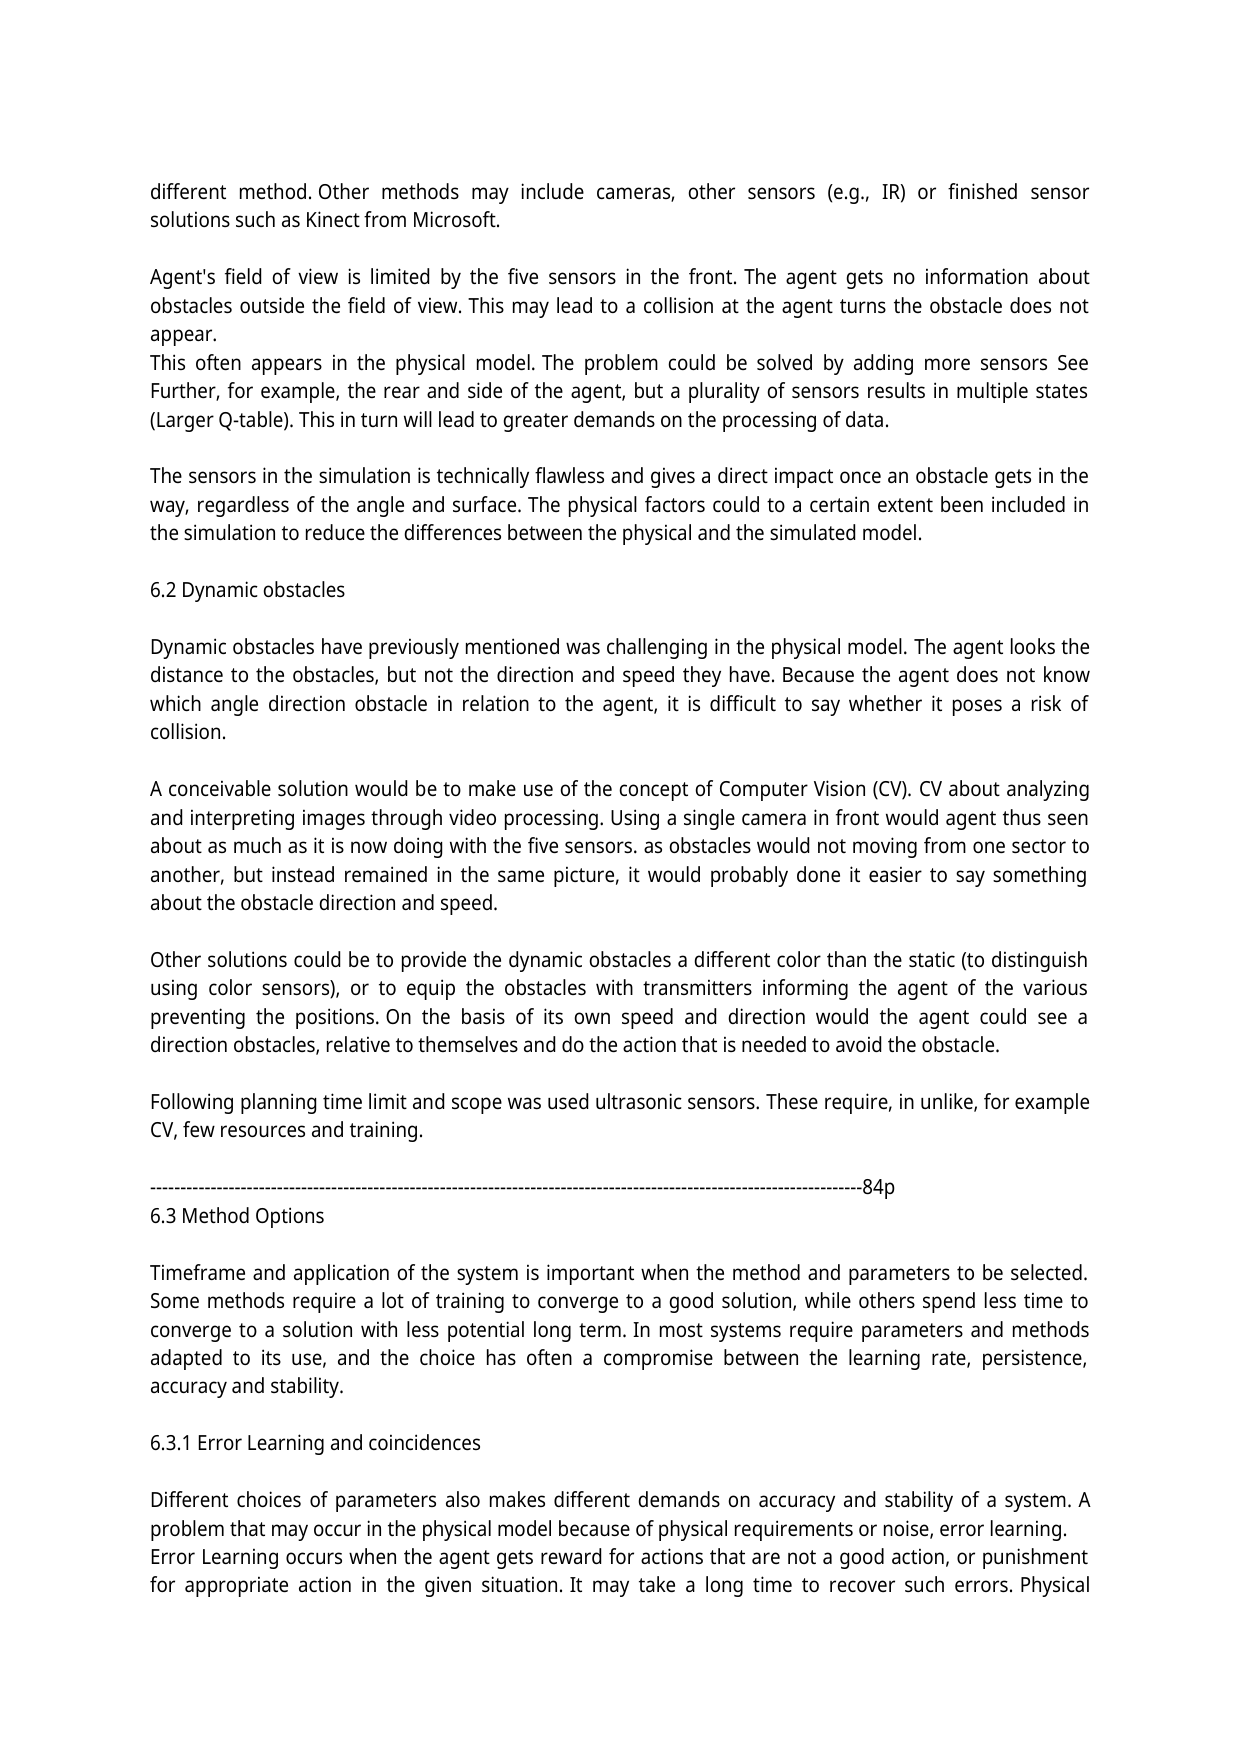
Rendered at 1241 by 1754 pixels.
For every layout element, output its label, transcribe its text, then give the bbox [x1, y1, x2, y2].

text Different choices of parameters also makes different demands on accuracy and stability of a system. A problem that may occur in the physical model because of physical requirements or noise, error learning. [150, 1485, 1090, 1542]
text Other solutions could be to provide the dynamic obstacles a different color than the static (to distinguish using color sensors), or to equip the obstacles with transmitters informing the agent of the various preventing the positions. On the basis of its own speed and direction would the agent could see a direction obstacles, relative to themselves and do the action that is needed to avoid the obstacle. [150, 945, 1090, 1059]
text A conceivable solution would be to make use of the concept of Computer Vision (CV). CV about analyzing and interpreting images through video processing. Using a single camera in front would agent thus seen about as much as it is now doing with the five sensors. as obstacles would not moving from one sector to another, but instead remained in the same picture, it would probably done it easier to say something about the obstacle direction and speed. [150, 774, 1090, 917]
text 6.3.1 Error Learning and coincidences [150, 1428, 1090, 1457]
text 6.3 Method Options [150, 1201, 1090, 1229]
text Dynamic obstacles have previously mentioned was challenging in the physical model. The agent looks the distance to the obstacles, but not the direction and speed they have. Because the agent does not know which angle direction obstacle in relation to the agent, it is difficult to say whether it poses a risk of collision. [150, 632, 1090, 746]
text ----------------------------------------------------------------------------------------------------------------------84p [150, 1172, 1090, 1201]
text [150, 177, 1090, 234]
text The sensors in the simulation is technically flawless and gives a direct impact once an obstacle gets in the way, regardless of the angle and surface. The physical factors could to a certain extent been included in the simulation to reduce the differences between the physical and the simulated model. [150, 462, 1090, 547]
text Timeframe and application of the system is important when the method and parameters to be selected. Some methods require a lot of training to converge to a good solution, while others spend less time to converge to a solution with less potential long term. In most systems require parameters and methods adapted to its use, and the choice has often a compromise between the learning rate, persistence, accuracy and stability. [150, 1258, 1090, 1400]
text Following planning time limit and scope was used ultrasonic sensors. These require, in unlike, for example CV, few resources and training. [150, 1087, 1090, 1144]
text Agent's field of view is limited by the five sensors in the front. The agent gets no information about obstacles outside the field of view. This may lead to a collision at the agent turns the obstacle does not appear. [150, 262, 1090, 348]
text This often appears in the physical model. The problem could be solved by adding more sensors See Further, for example, the rear and side of the agent, but a plurality of sensors results in multiple states (Larger Q-table). This in turn will lead to greater demands on the processing of data. [150, 348, 1090, 433]
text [150, 1542, 1090, 1599]
text 6.2 Dynamic obstacles [150, 575, 1090, 604]
